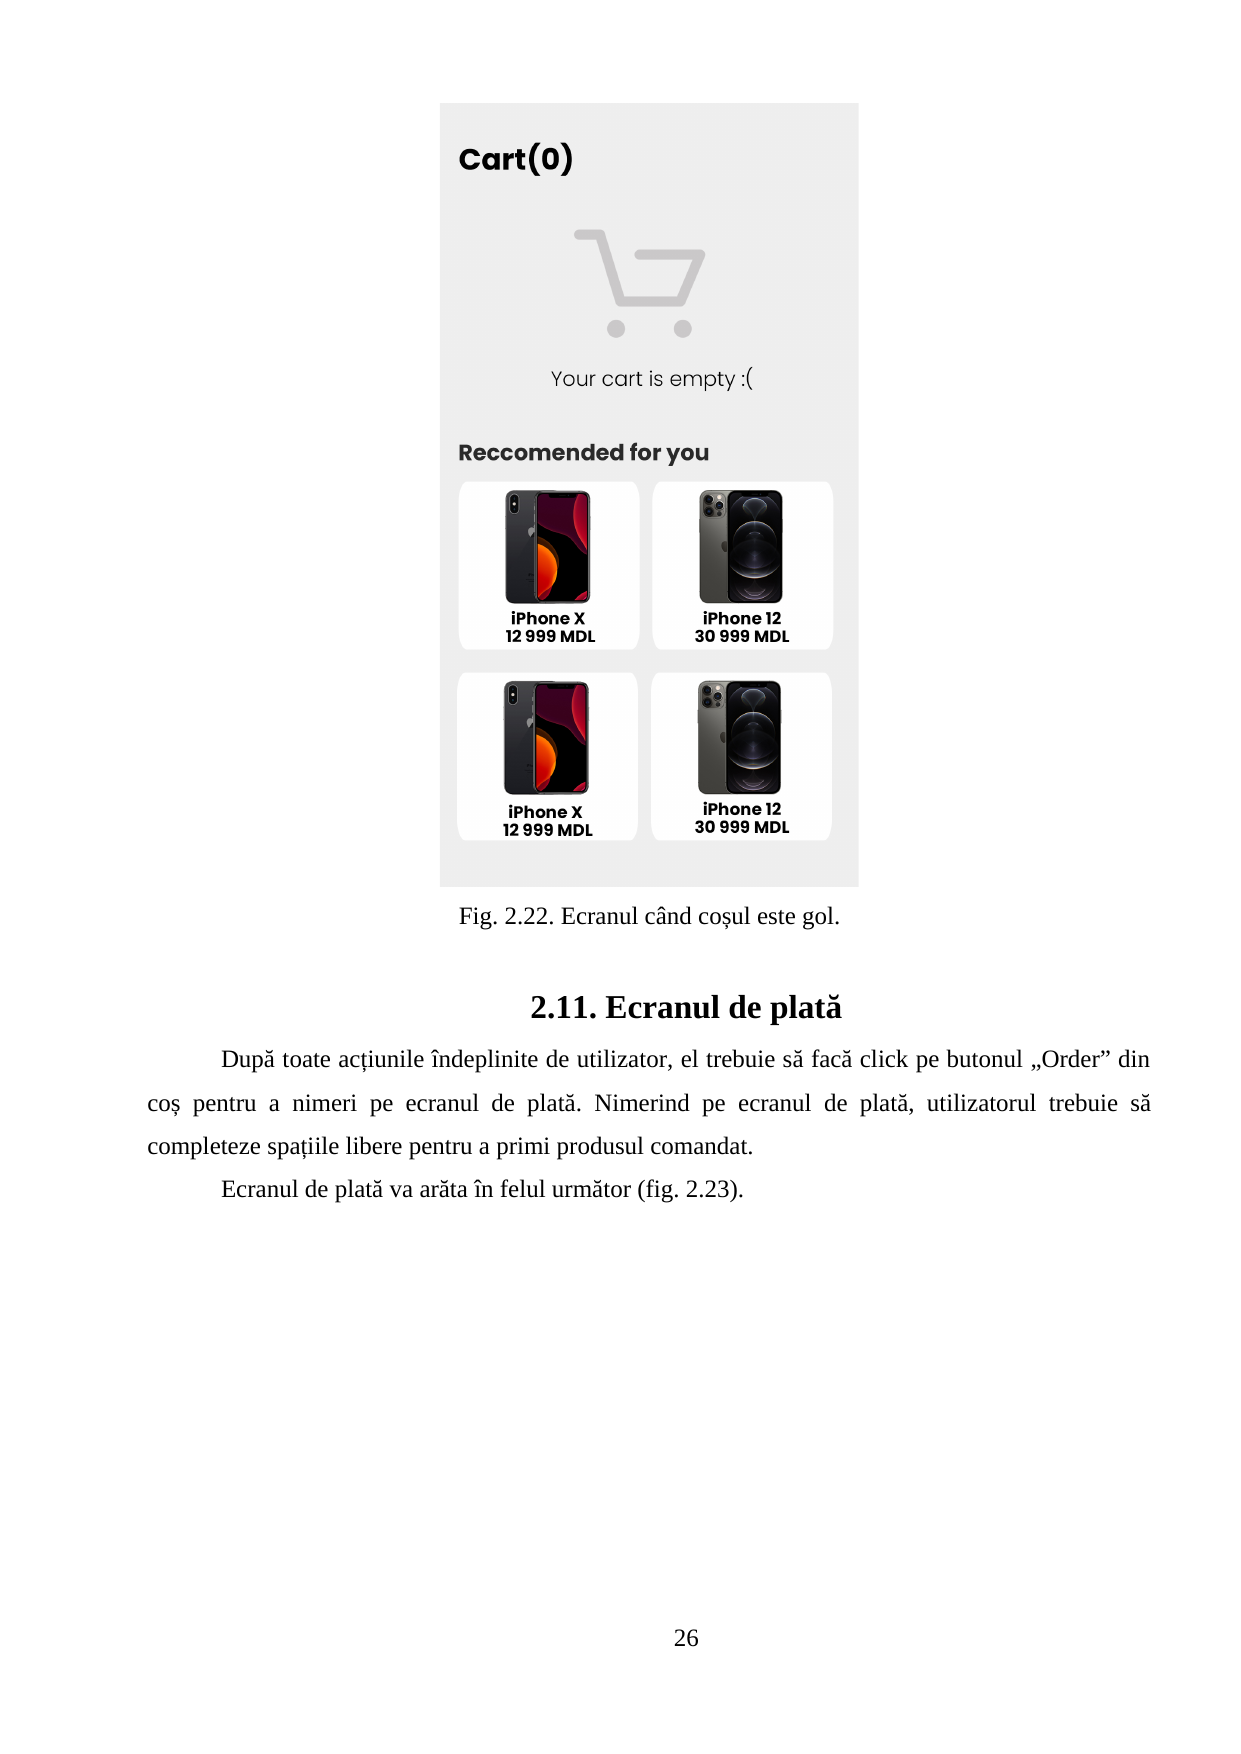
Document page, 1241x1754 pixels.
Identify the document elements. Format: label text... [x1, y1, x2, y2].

text După toate acțiunile îndeplinite de utilizator, el trebuie să facă click pe butonul „Order” din coș pentru a nimeri pe ecranul de plată. Nimerind pe ecranul de plată, utilizatorul trebuie să completeze spațiile libere pentru a primi produsul comandat. [147, 1044, 1152, 1159]
picture [439, 103, 859, 887]
text Fig. 2.22. Ecranul când coșul este gol. [147, 901, 1152, 929]
subtitle Ecranul de plată [221, 987, 1152, 1025]
text Ecranul de plată va arăta în felul următor (fig. 2.23). [147, 1174, 1152, 1203]
